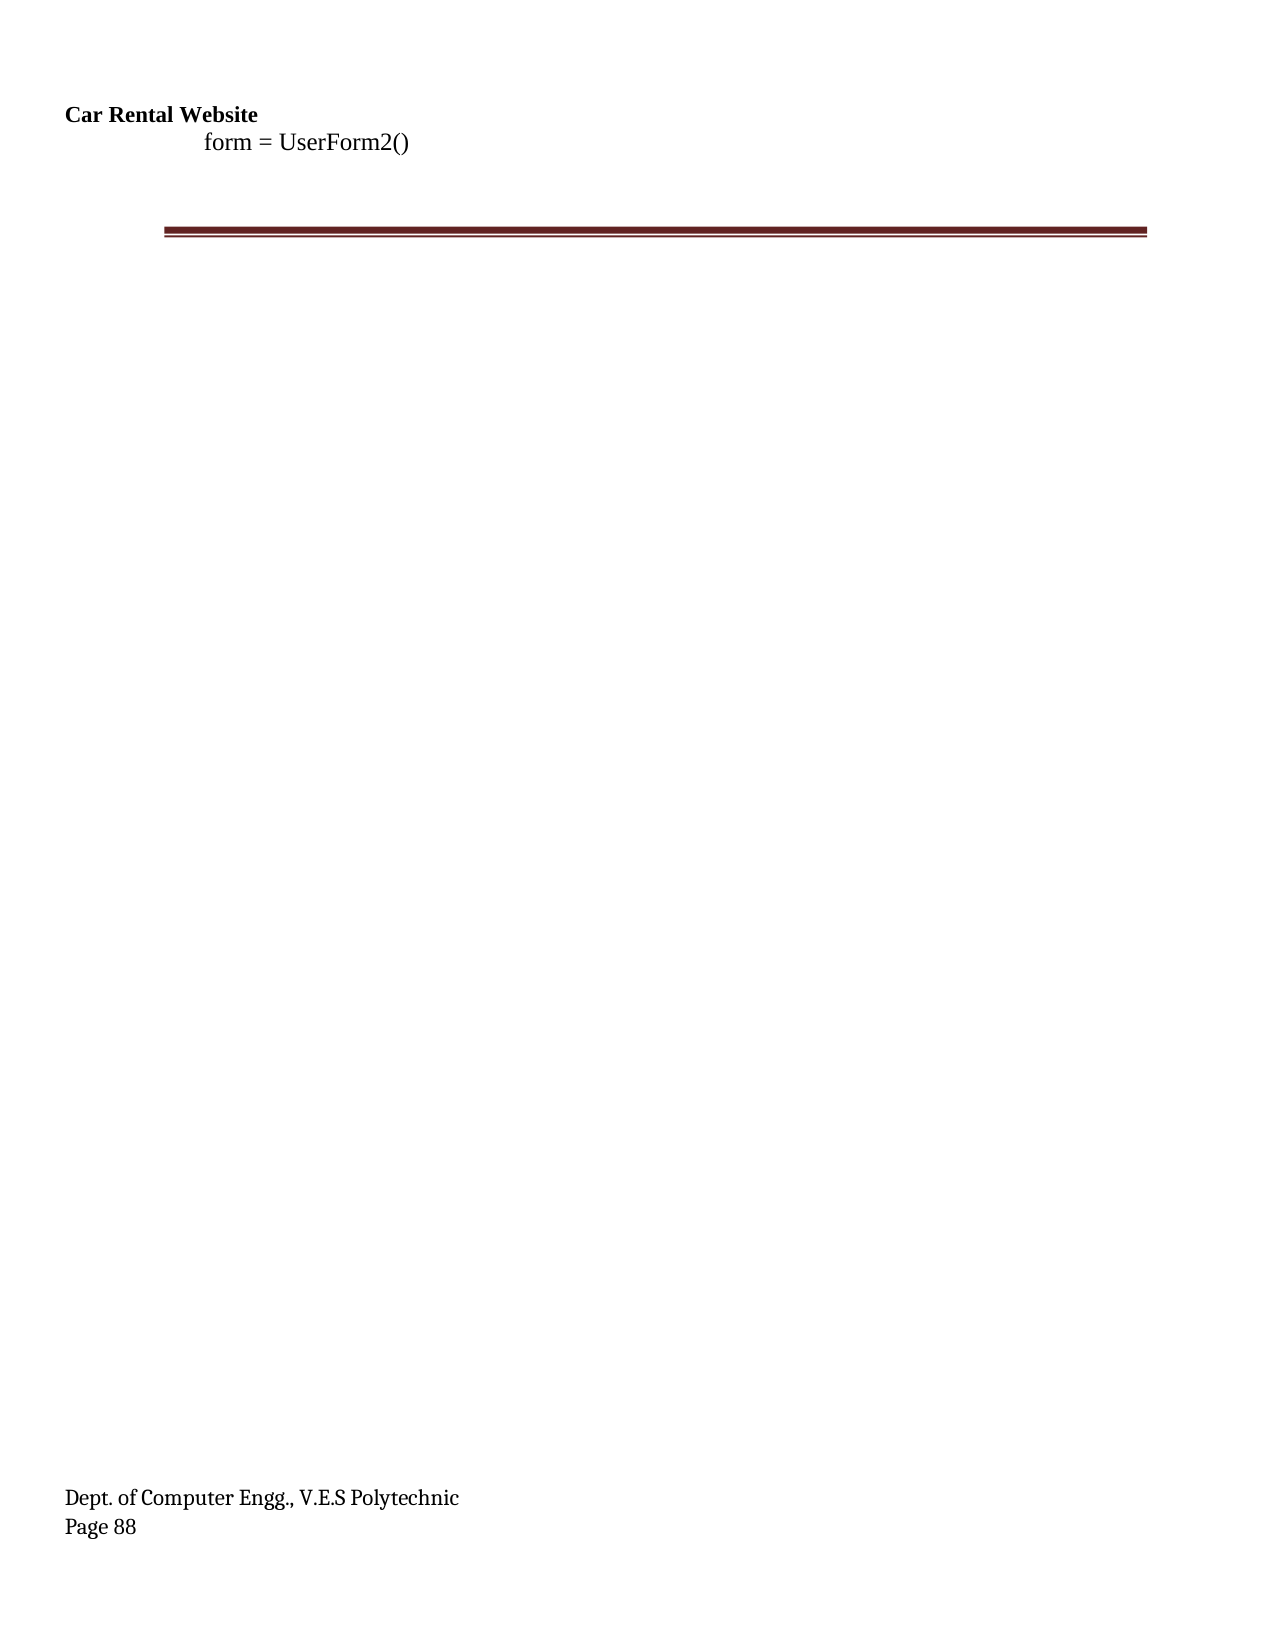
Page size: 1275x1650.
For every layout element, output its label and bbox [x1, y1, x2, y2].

text [203, 127, 953, 156]
